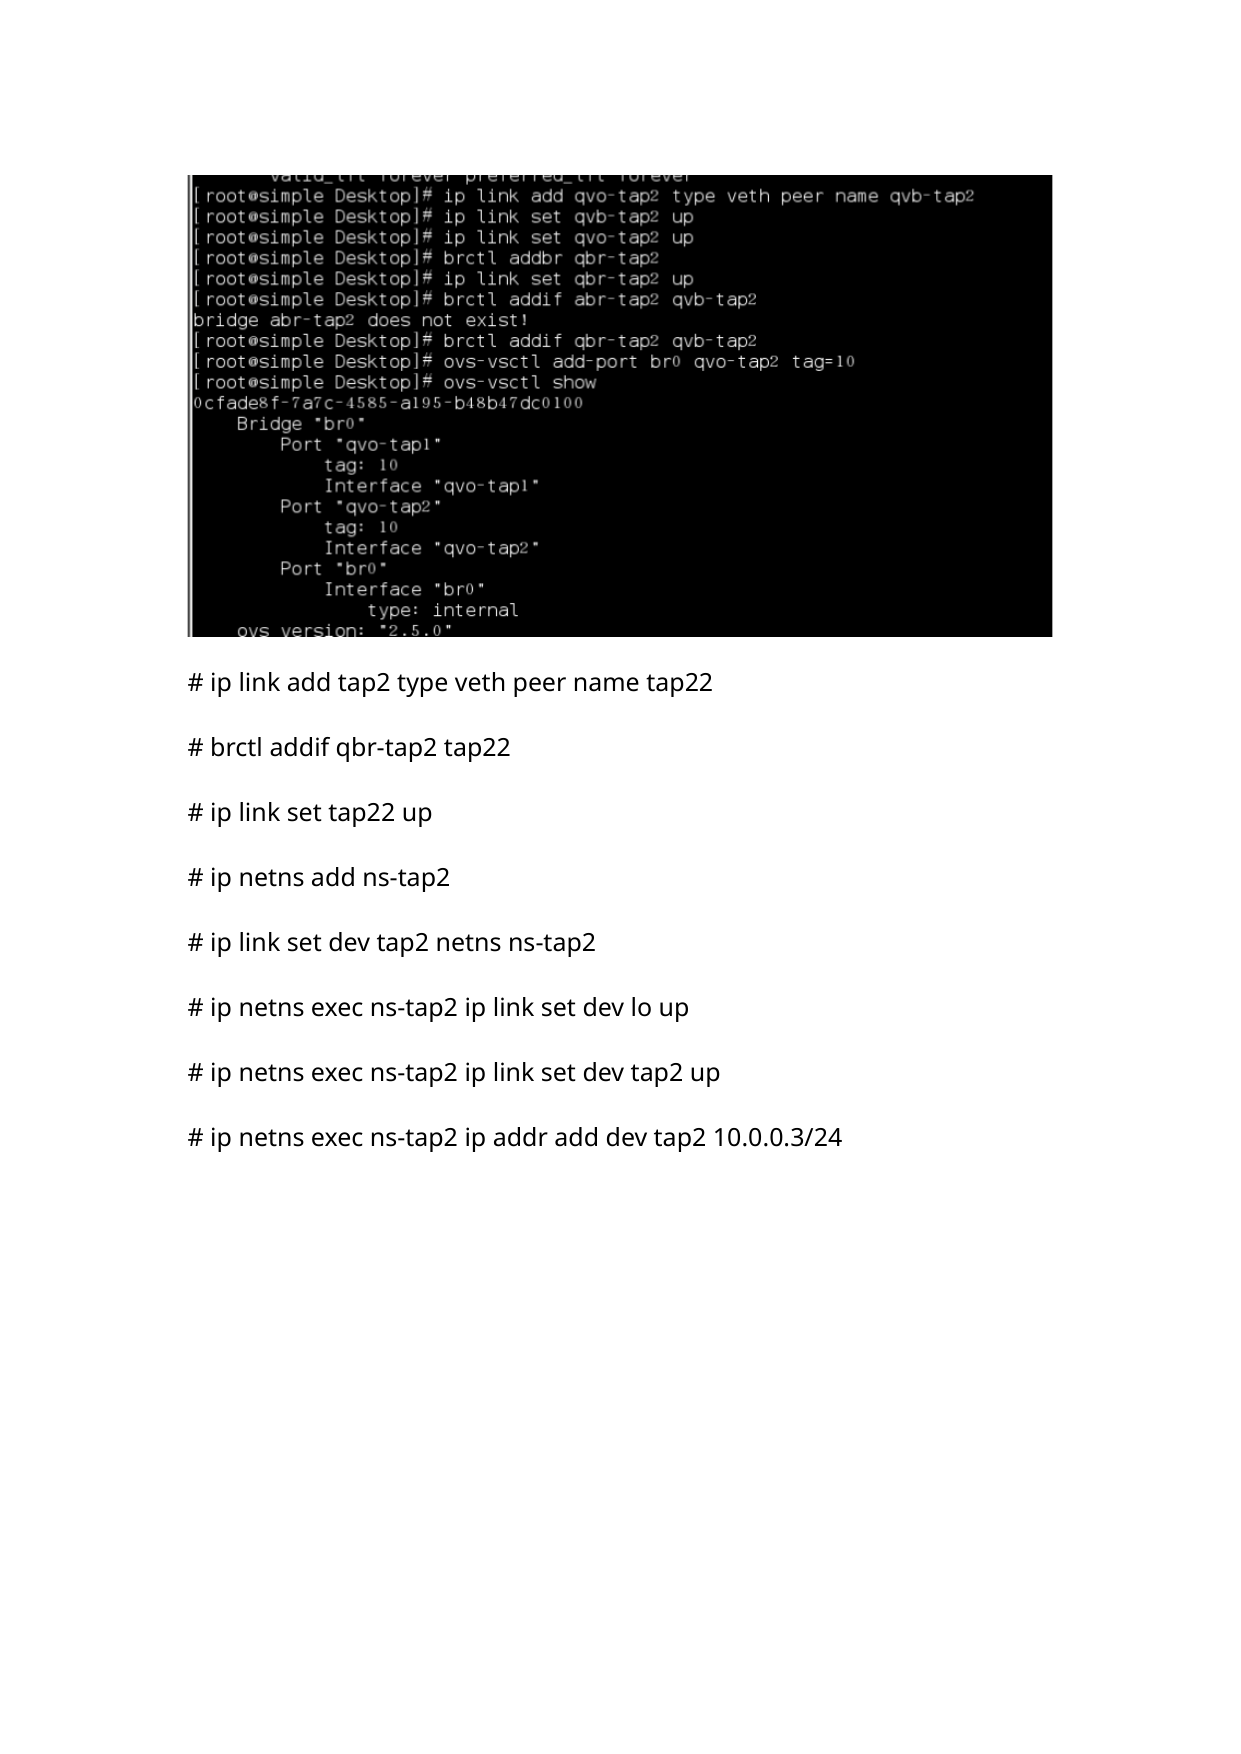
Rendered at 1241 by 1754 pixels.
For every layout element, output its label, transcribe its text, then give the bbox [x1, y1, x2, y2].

text # brctl addif qbr-tap2 tap22 [187, 714, 1053, 779]
text # ip link add tap2 type veth peer name tap22 [187, 649, 1053, 714]
text # ip netns exec ns-tap2 ip link set dev lo up [187, 974, 1053, 1039]
text # ip link set dev tap2 netns ns-tap2 [187, 909, 1053, 974]
text # ip netns add ns-tap2 [187, 844, 1053, 909]
text # ip link set tap22 up [187, 779, 1053, 844]
picture [187, 175, 1053, 637]
text # ip netns exec ns-tap2 ip addr add dev tap2 10.0.0.3/24 [187, 1104, 1053, 1169]
text # ip netns exec ns-tap2 ip link set dev tap2 up [187, 1039, 1053, 1104]
